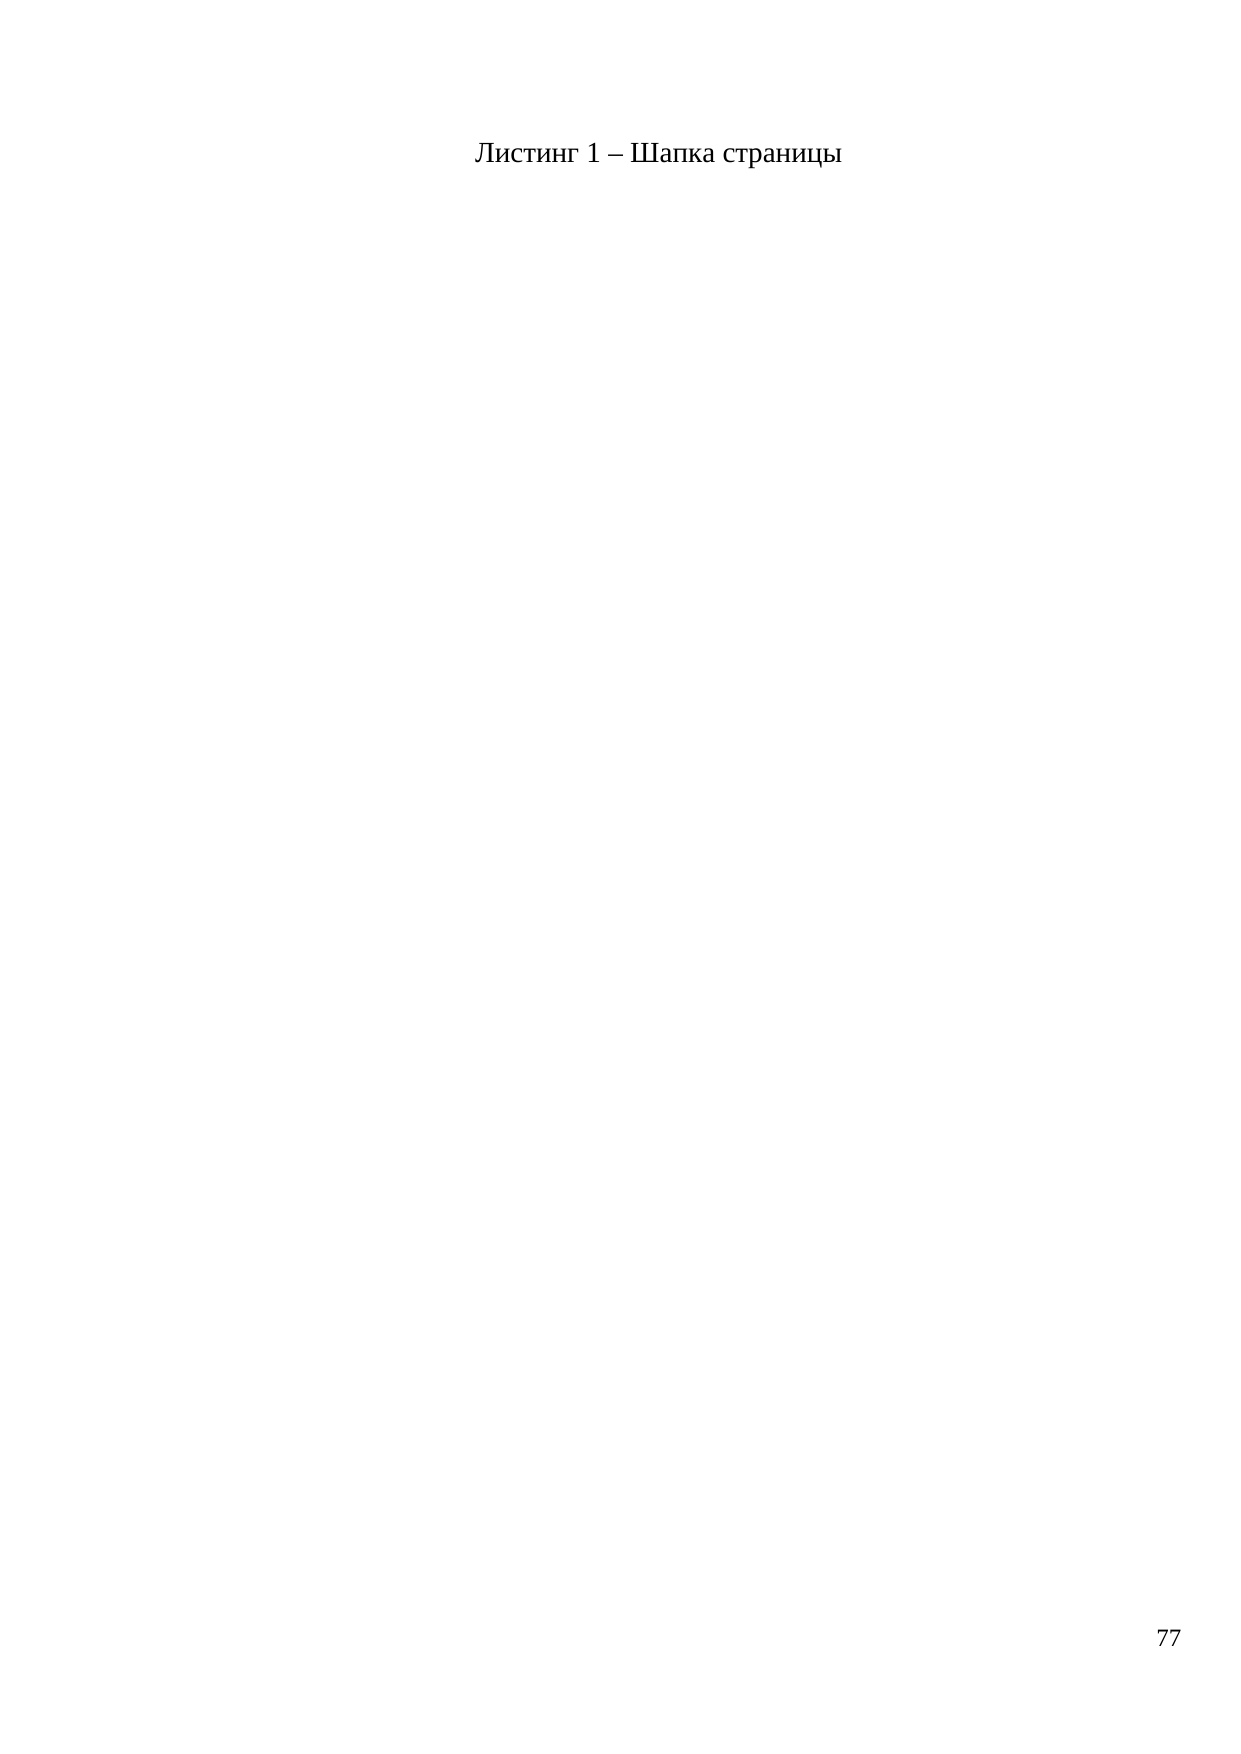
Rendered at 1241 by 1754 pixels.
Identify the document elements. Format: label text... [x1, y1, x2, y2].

text Листинг 1 – Шапка страницы [136, 135, 1181, 169]
